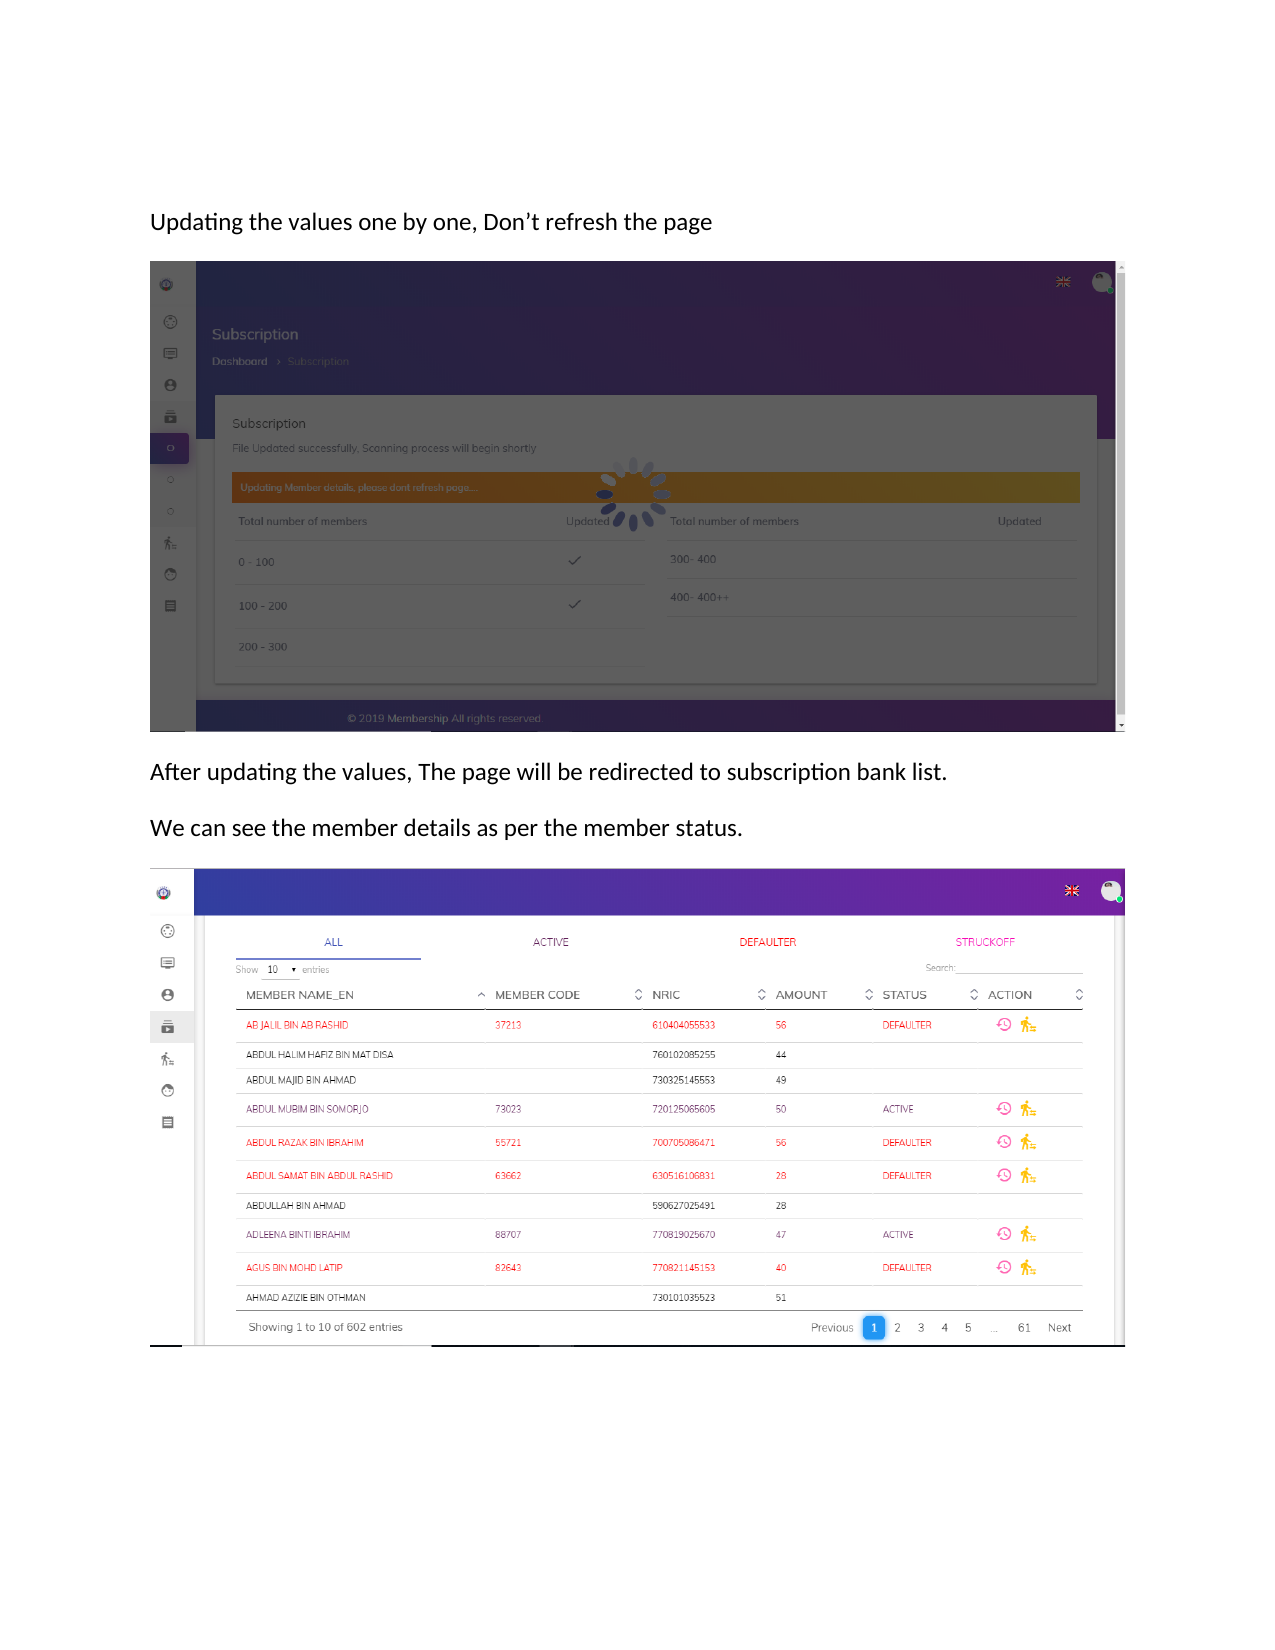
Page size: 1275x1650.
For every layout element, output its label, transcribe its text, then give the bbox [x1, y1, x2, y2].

picture [150, 261, 1125, 732]
picture [150, 868, 1125, 1347]
text Updating the values one by one, Don’t refresh the page [150, 206, 1125, 236]
text After updating the values, The page will be redirected to subscription bank list. [150, 757, 1125, 787]
text We can see the member details as per the member status. [150, 812, 1125, 843]
